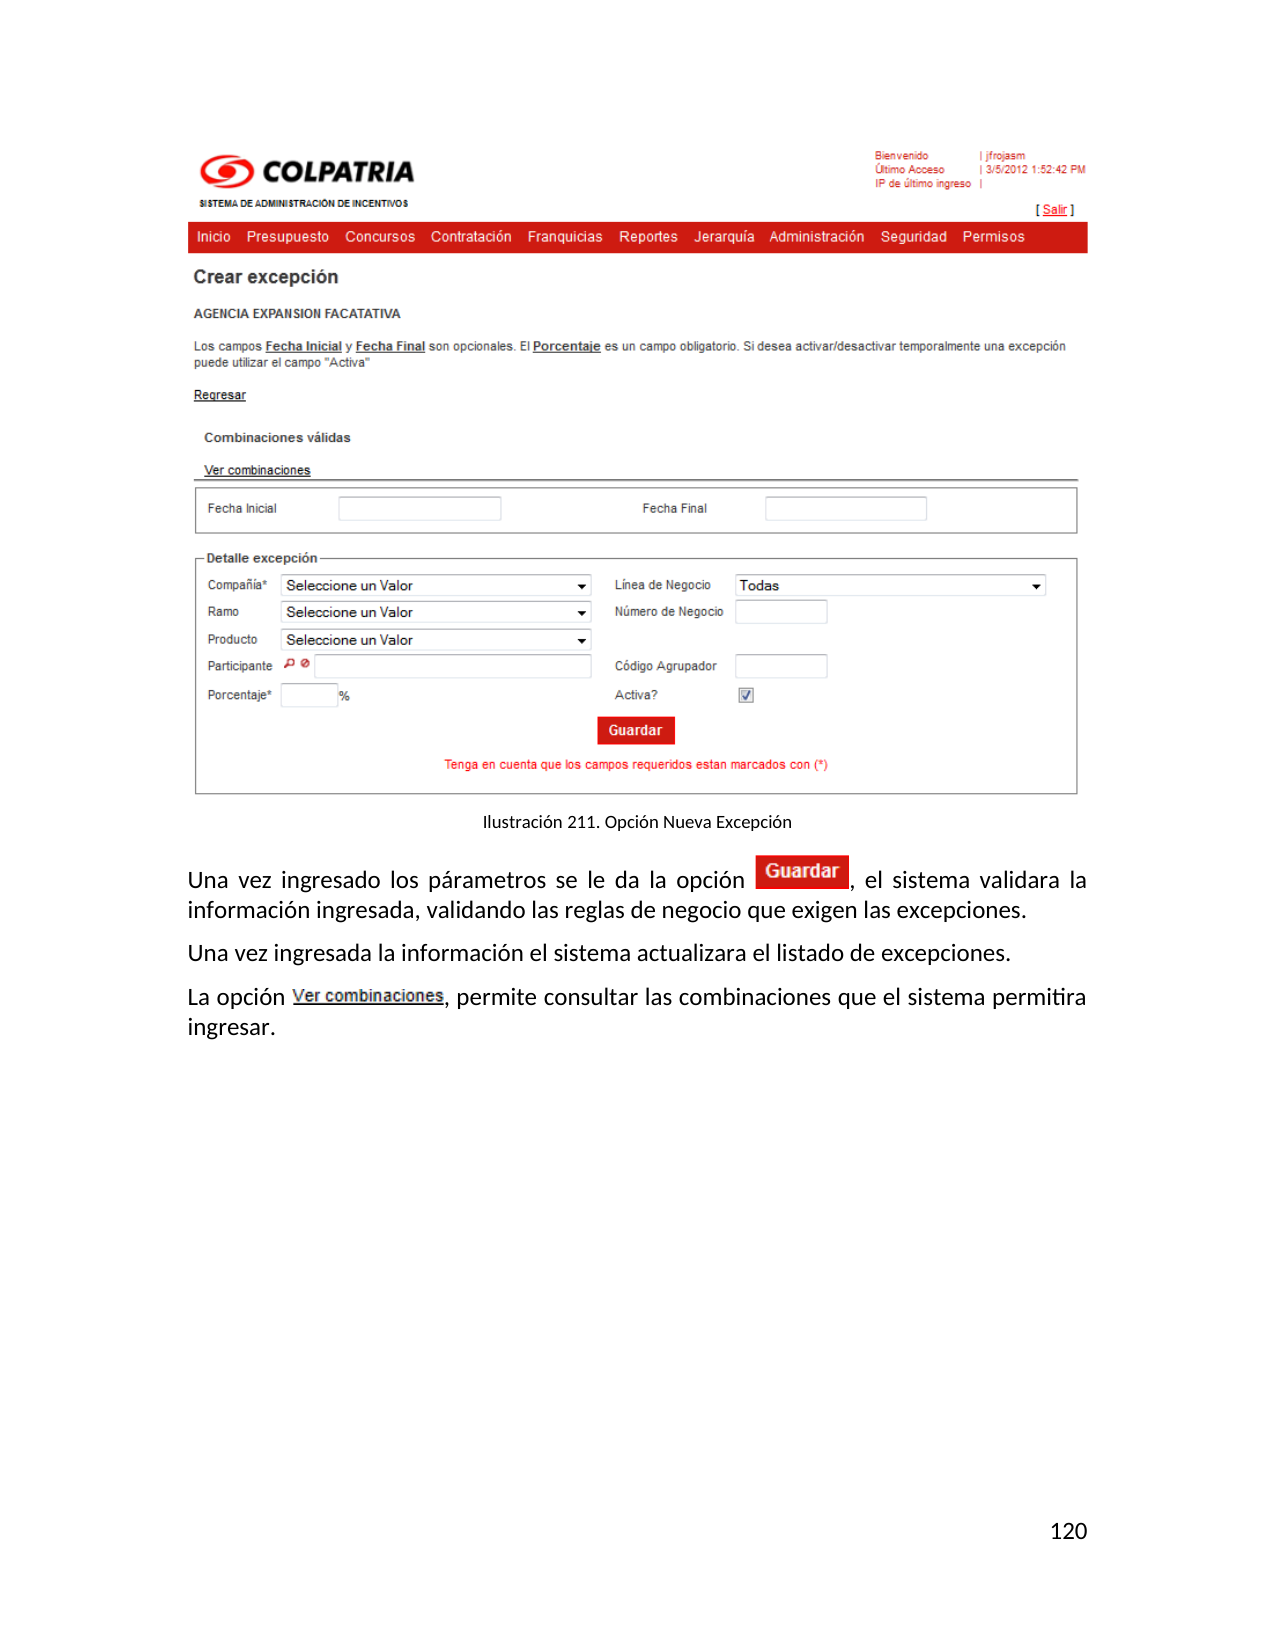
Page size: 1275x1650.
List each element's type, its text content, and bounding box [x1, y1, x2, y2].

picture [292, 989, 444, 1005]
text La opción , permite consultar las combinaciones que el sistema permitira ingresar. [187, 981, 1087, 1042]
picture [755, 854, 849, 889]
text Una vez ingresado los párametros se le da la opción , el sistema validara la información ingresada, validando las reglas de negocio que exigen las excepciones. [187, 854, 1087, 925]
picture [187, 150, 1088, 799]
text Ilustración 211. Opción Nueva Excepción [187, 811, 1087, 833]
text Una vez ingresada la información el sistema actualizara el listado de excepciones. [187, 938, 1087, 968]
